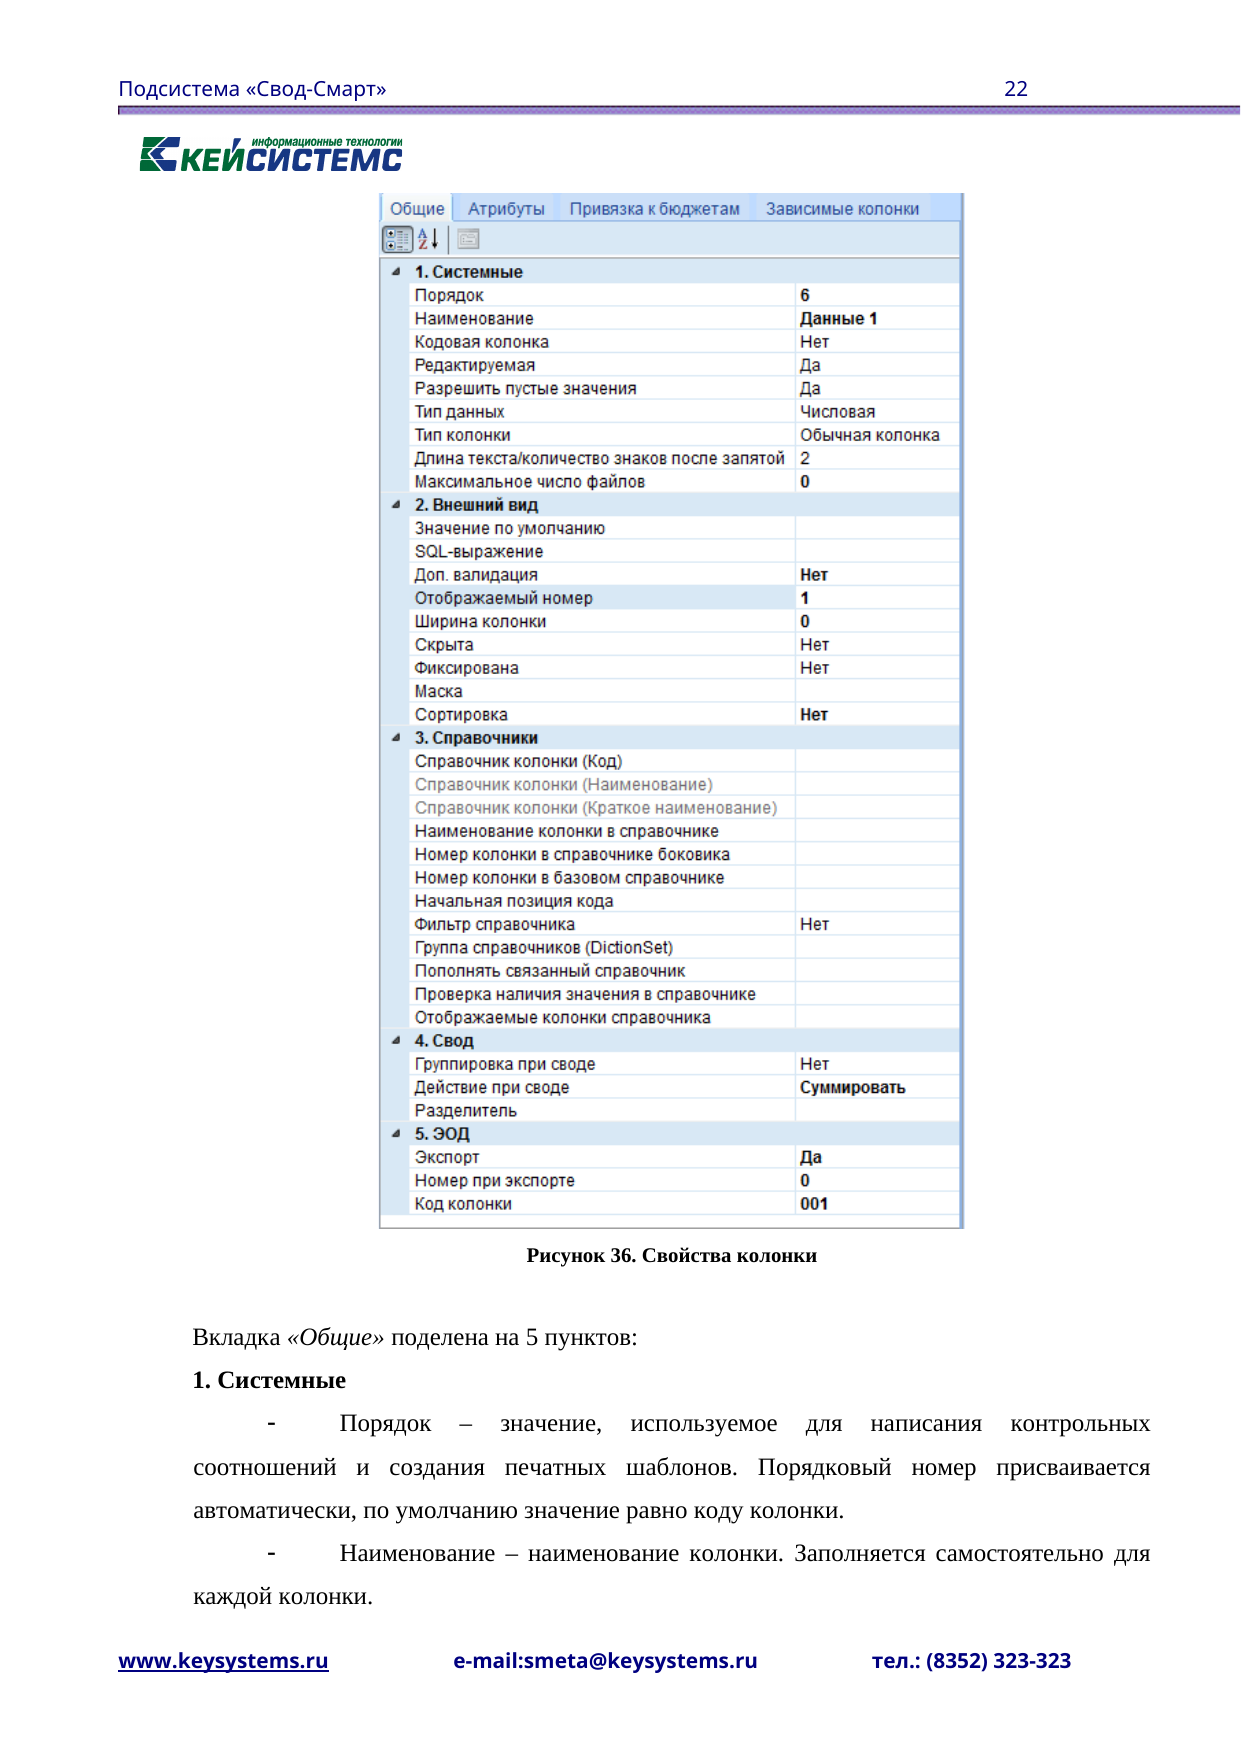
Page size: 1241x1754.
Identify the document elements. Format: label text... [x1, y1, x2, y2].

text 1. Системные [118, 1365, 1152, 1394]
list Порядок – значение, используемое для написания контрольных соотношений и создания печатных шаблонов. Порядковый номер присваивается автоматически, по умолчанию значение равно коду колонки. [193, 1408, 1152, 1523]
list Наименование – наименование колонки. Заполняется самостоятельно для каждой колонки. [193, 1538, 1152, 1610]
picture [139, 137, 403, 171]
picture [118, 102, 1241, 121]
text Рисунок 36. Свойства колонки [118, 1243, 1152, 1267]
text Вкладка «Общие» поделена на 5 пунктов: [118, 1322, 1152, 1351]
picture [378, 193, 965, 1229]
